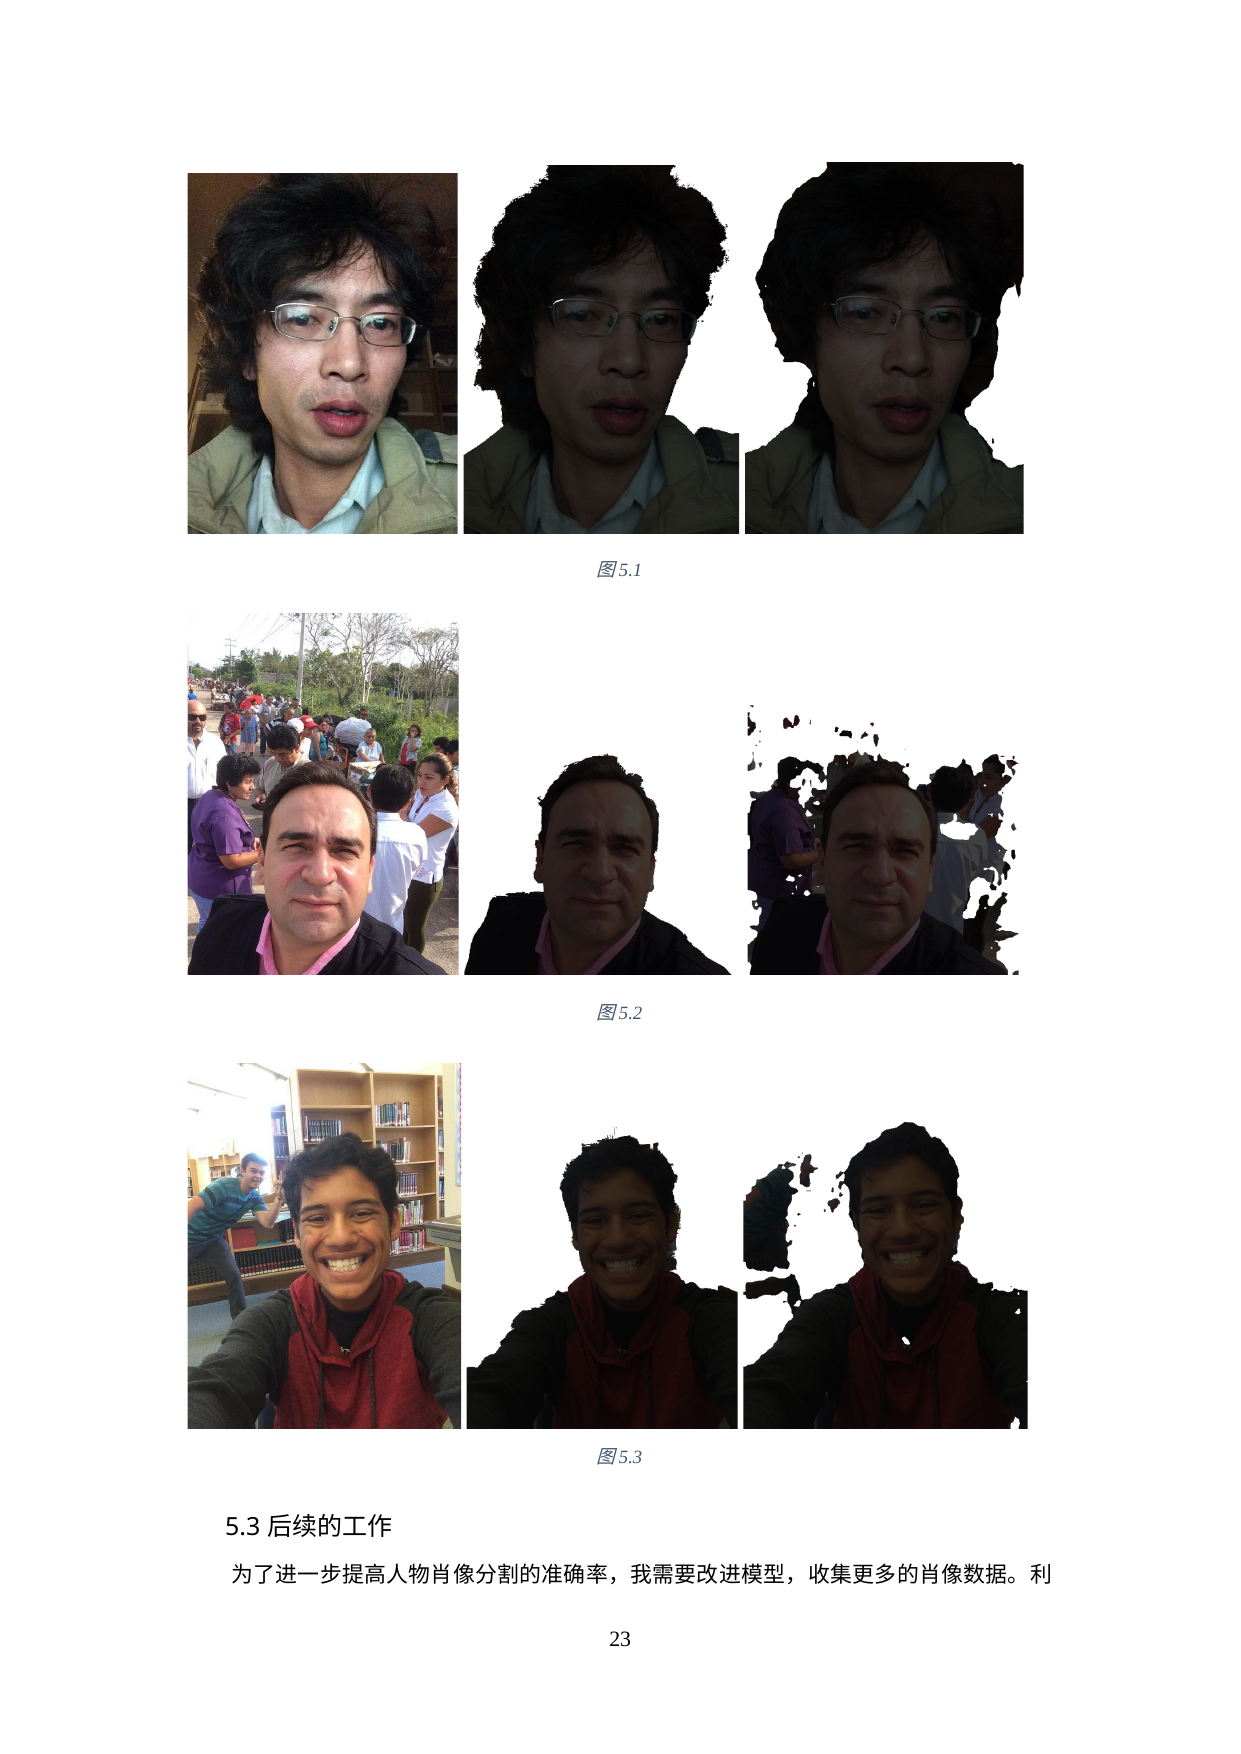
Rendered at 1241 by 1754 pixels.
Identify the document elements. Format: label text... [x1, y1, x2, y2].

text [187, 1557, 1053, 1589]
picture [464, 605, 742, 975]
picture [187, 613, 459, 975]
text 图5.1 [187, 552, 1053, 584]
picture [745, 162, 1024, 534]
picture [187, 173, 458, 534]
picture [466, 1066, 738, 1429]
text 图5.2 [187, 995, 1053, 1028]
picture [187, 1063, 462, 1429]
text 5.3 后续的工作 [225, 1492, 1053, 1557]
picture [747, 613, 1019, 975]
text 图5.3 [187, 1439, 1053, 1471]
picture [463, 165, 740, 534]
picture [743, 1048, 1028, 1429]
